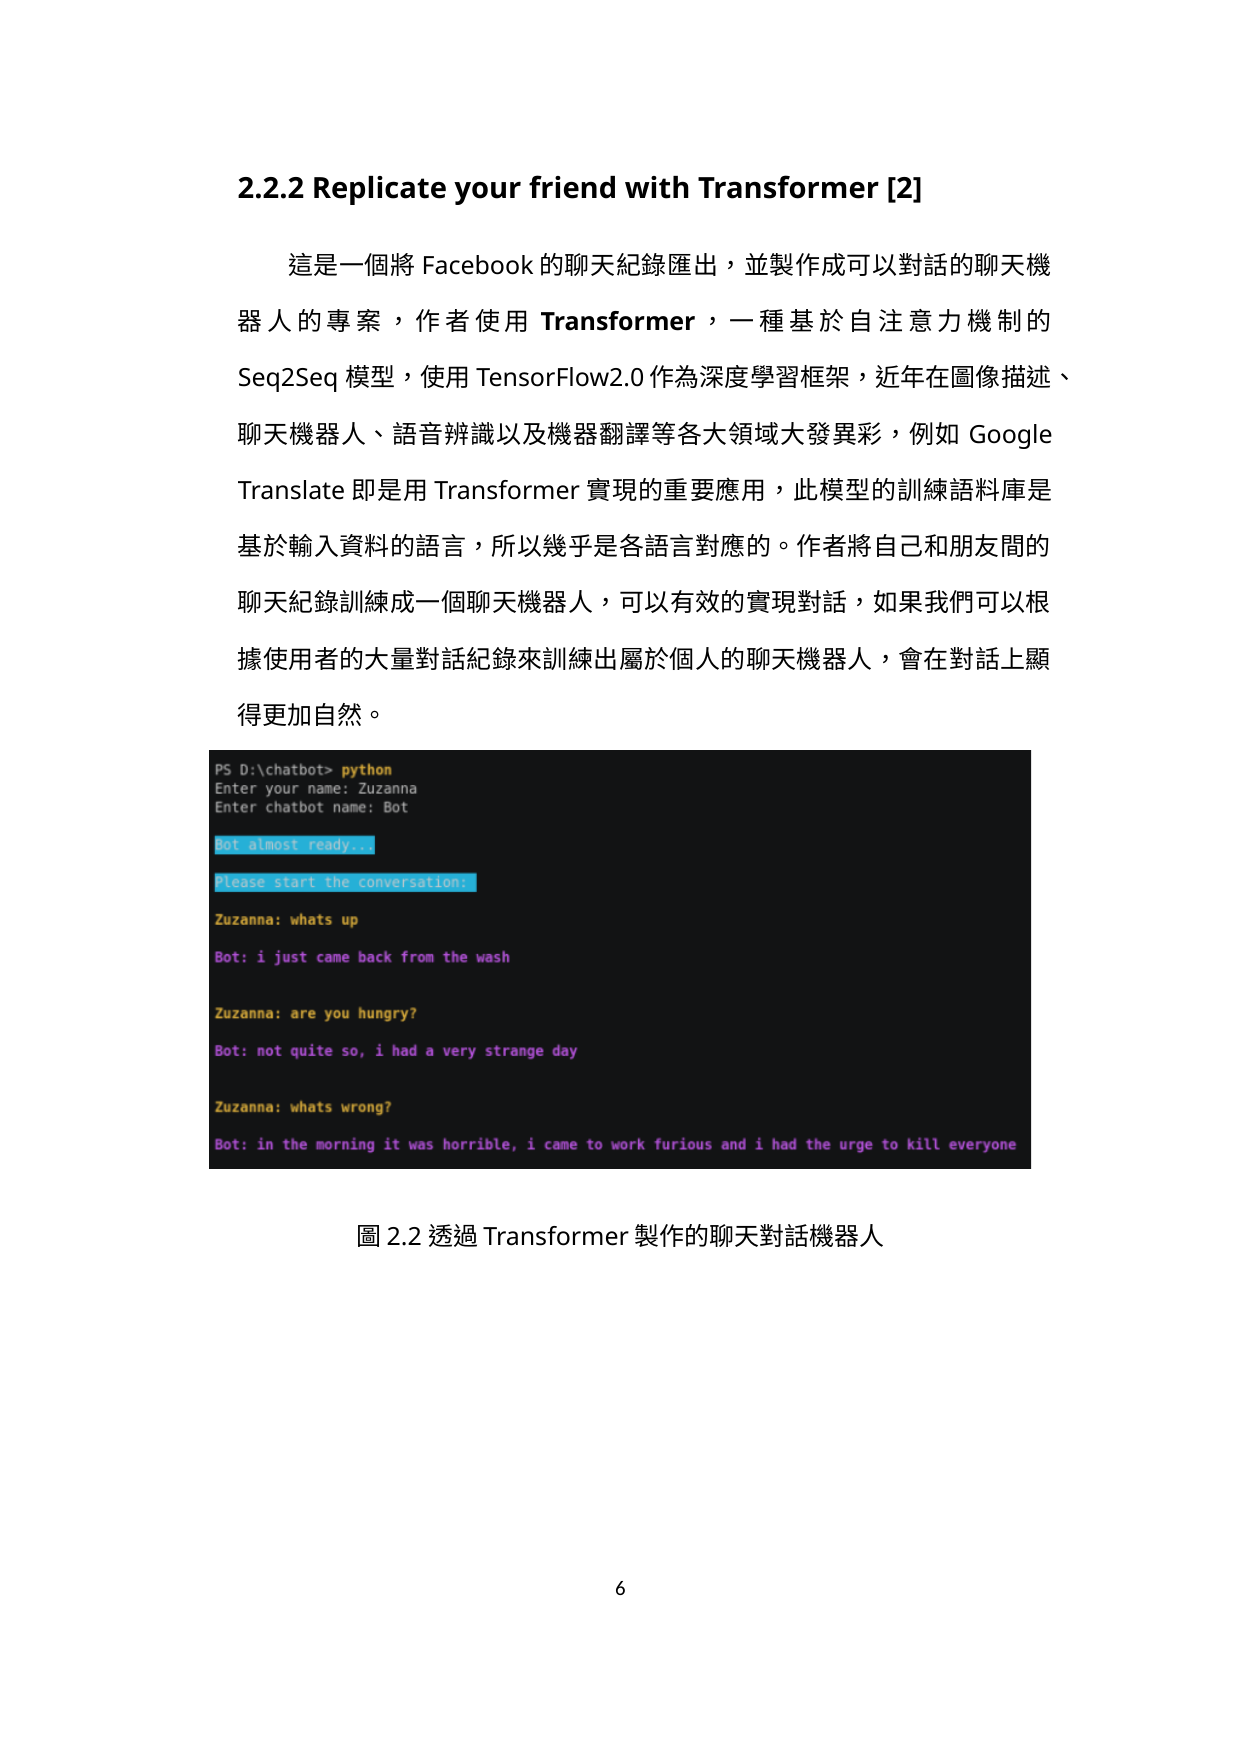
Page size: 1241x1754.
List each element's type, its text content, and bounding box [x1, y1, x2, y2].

picture [209, 750, 1032, 1169]
text 2.2.2 Replicate your friend with Transformer [2] [187, 150, 1053, 225]
text 這是一個將Facebook的聊天紀錄匯出，並製作成可以對話的聊天機器人的專案，作者使用Transformer，一種基於自注意力機制的 Seq2Seq 模型，使用TensorFlow2.0作為深度學習框架，近年在圖像描述、聊天機器人、語音辨識以及機器翻譯等各大領域大發異彩，例如Google Translate即是用Transformer實現的重要應用，此模型的訓練語料庫是基於輸入資料的語言，所以幾乎是各語言對應的。作者將自己和朋友間的聊天紀錄訓練成一個聊天機器人，可以有效的實現對話，如果我們可以根據使用者的大量對話紀錄來訓練出屬於個人的聊天機器人，會在對話上顯得更加自然。 [238, 245, 1053, 732]
text 圖2.2 透過Transformer製作的聊天對話機器人 [187, 1216, 1053, 1253]
